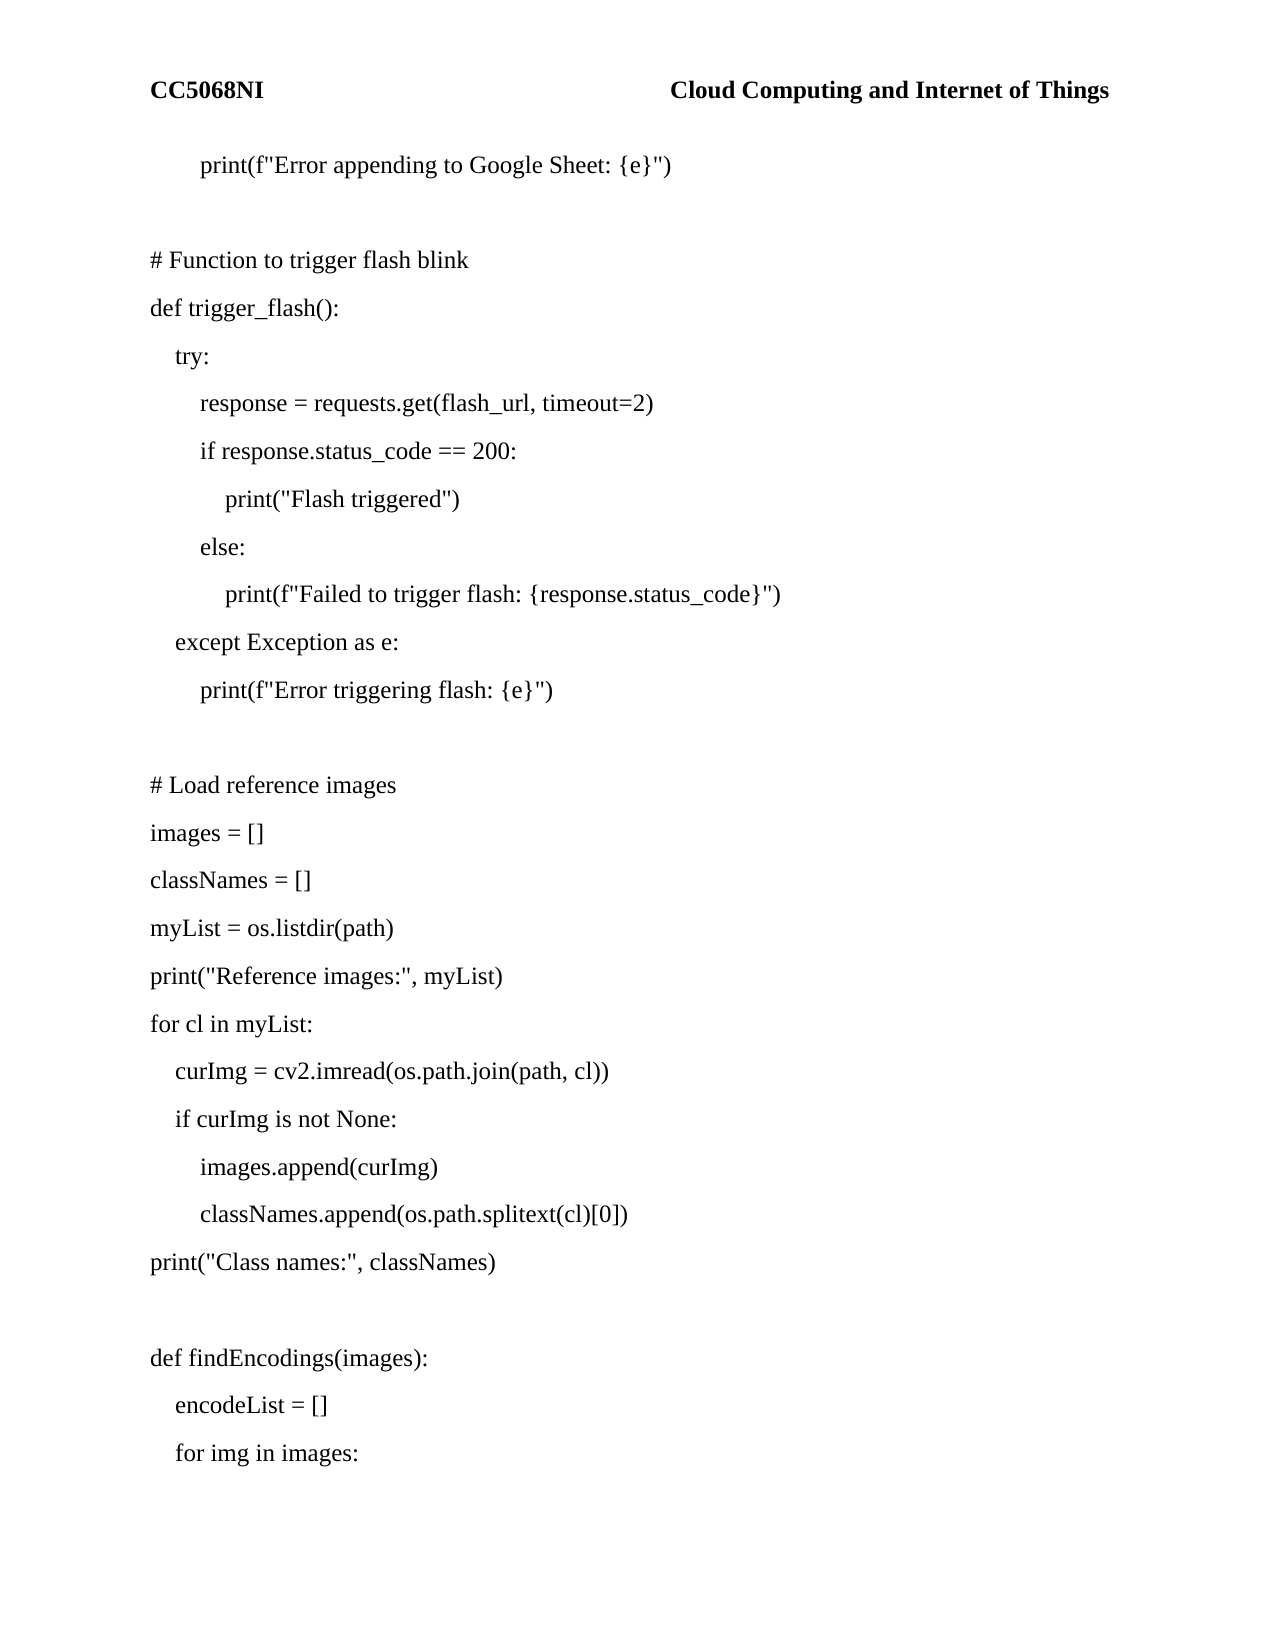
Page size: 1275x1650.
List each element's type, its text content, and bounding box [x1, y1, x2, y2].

text # Function to trigger flash blink [150, 245, 1125, 274]
text def trigger_flash(): [150, 293, 1125, 322]
text if curImg is not None: [150, 1104, 1125, 1133]
text for cl in myList: [150, 1009, 1125, 1037]
text print("Class names:", classNames) [150, 1247, 1125, 1276]
text for img in images: [150, 1438, 1125, 1467]
text print(f"Error triggering flash: {e}") [150, 675, 1125, 703]
text try: [150, 341, 1125, 369]
text classNames.append(os.path.splitext(cl)[0]) [150, 1199, 1125, 1228]
text else: [150, 532, 1125, 560]
text curImg = cv2.imread(os.path.join(path, cl)) [150, 1056, 1125, 1085]
text def findEncodings(images): [150, 1343, 1125, 1371]
text classNames = [] [150, 866, 1125, 894]
text print(f"Error appending to Google Sheet: {e}") [150, 150, 1125, 179]
text encodeList = [] [150, 1390, 1125, 1419]
text print(f"Failed to trigger flash: {response.status_code}") [150, 579, 1125, 608]
text if response.status_code == 200: [150, 436, 1125, 465]
text print("Flash triggered") [150, 484, 1125, 513]
text response = requests.get(flash_url, timeout=2) [150, 388, 1125, 417]
text myList = os.listdir(path) [150, 913, 1125, 942]
text images.append(curImg) [150, 1152, 1125, 1181]
text except Exception as e: [150, 627, 1125, 656]
text print("Reference images:", myList) [150, 961, 1125, 990]
text # Load reference images [150, 770, 1125, 799]
text images = [] [150, 818, 1125, 847]
